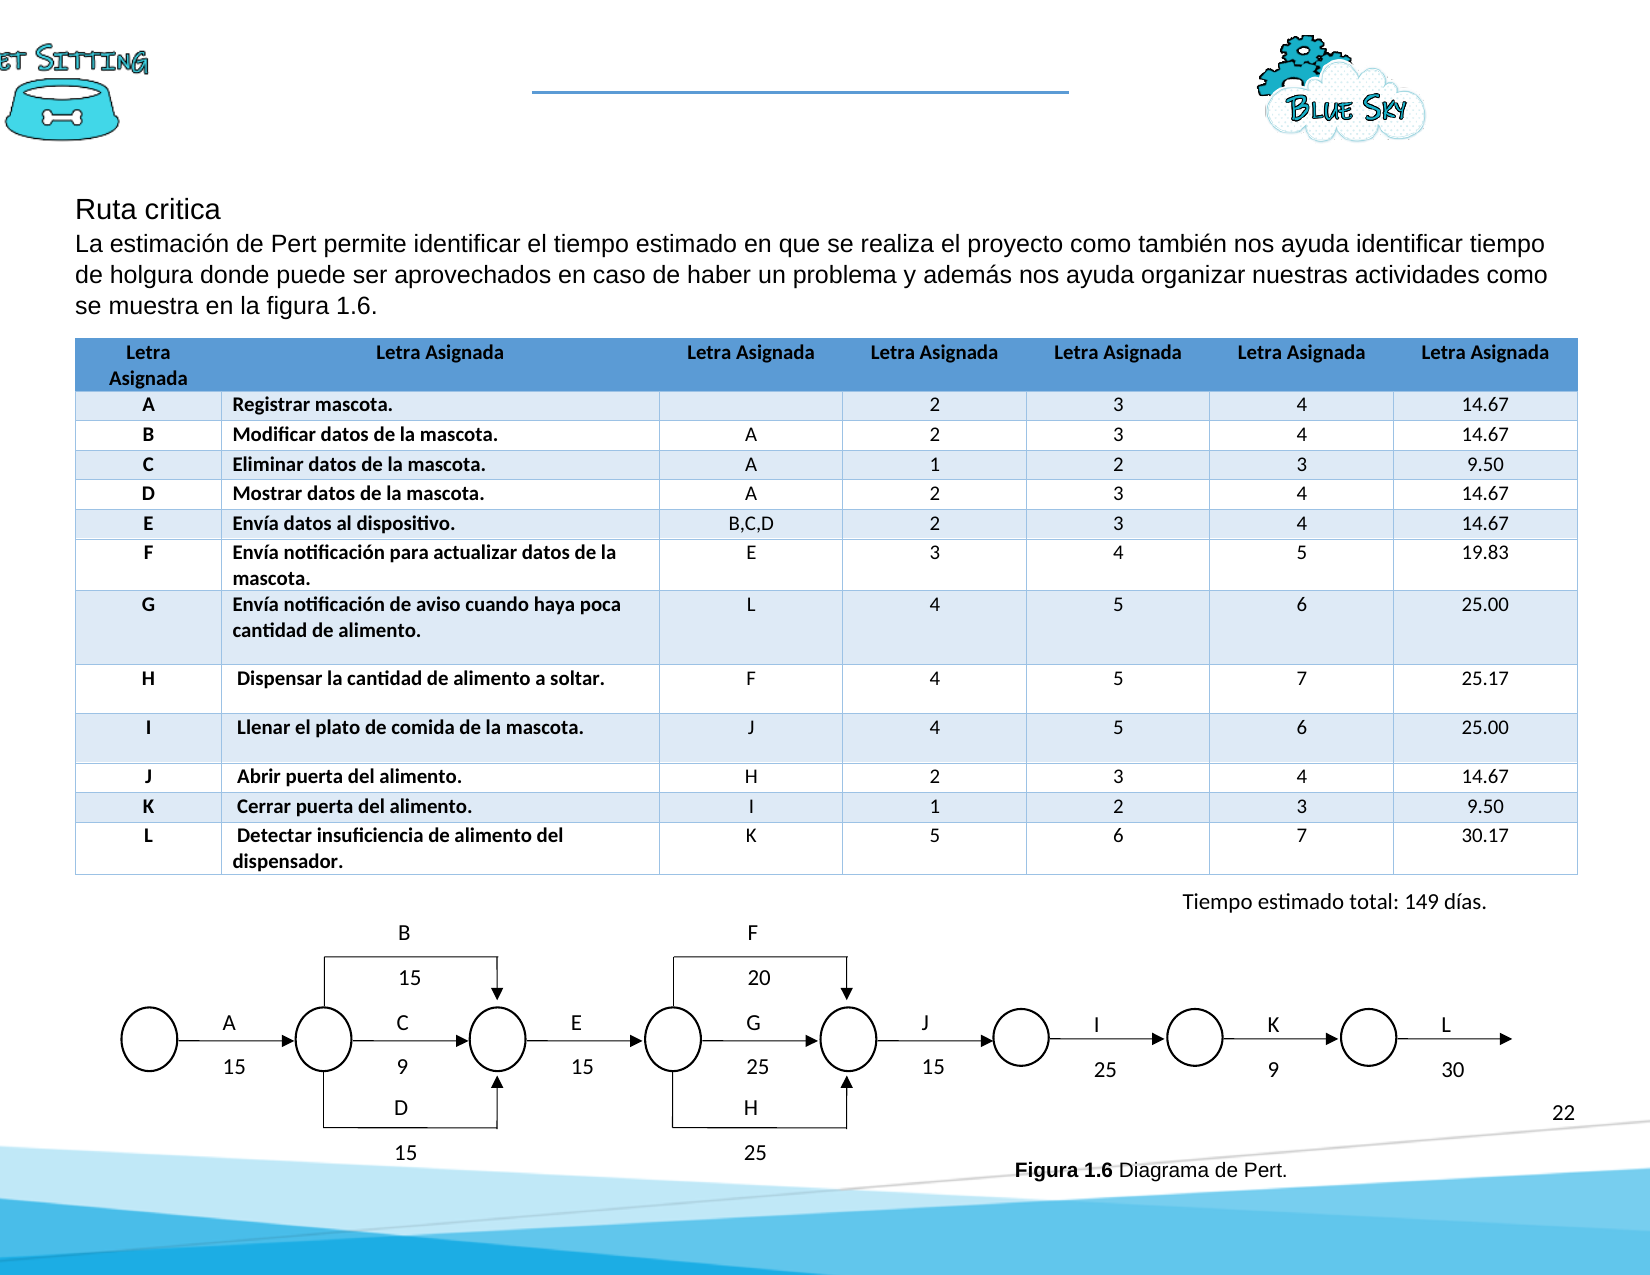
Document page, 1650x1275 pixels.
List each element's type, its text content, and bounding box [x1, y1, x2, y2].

table_cell C [76, 451, 221, 479]
table_cell G [76, 591, 221, 664]
table_cell 4 [1210, 480, 1393, 509]
table_cell 2 [1027, 793, 1209, 822]
table_cell 14.67 [1394, 764, 1577, 792]
subtitle Ruta critica [75, 192, 1575, 226]
table_cell 14.67 [1394, 510, 1577, 538]
text La estimación de Pert permite identificar el tiempo estimado en que se realiza el proyecto como también nos ayuda identificar tiempo de holgura donde puede ser aprovechados en caso de haber un problema y además nos ayuda organizar nuestras actividades como se muestra en la figura 1.6. [75, 228, 1575, 319]
table_cell Cerrar puerta del alimento. [222, 793, 659, 822]
table_cell Envía notificación de aviso cuando haya poca cantidad de alimento. [222, 591, 659, 664]
table_cell Envía notificación para actualizar datos de la mascota. [222, 540, 659, 590]
table_cell 4 [1210, 510, 1393, 538]
table_cell Eliminar datos de la mascota. [222, 451, 659, 479]
table_cell 5 [1027, 714, 1209, 762]
table_cell 2 [1027, 451, 1209, 479]
table_header Letra Asignada [76, 339, 221, 391]
table_cell 3 [1027, 421, 1209, 450]
table_header Letra Asignada [1210, 339, 1393, 391]
table_cell 2 [843, 764, 1026, 792]
table_cell 4 [1210, 764, 1393, 792]
table_cell F [76, 540, 221, 590]
table_header Letra Asignada [660, 339, 842, 391]
table_cell A [660, 480, 842, 509]
table_cell 1 [843, 451, 1026, 479]
table_header Letra Asignada [843, 339, 1026, 391]
table_cell D [76, 480, 221, 509]
table_cell 2 [843, 421, 1026, 450]
picture [0, 31, 158, 148]
table_cell 2 [843, 480, 1026, 509]
table_cell 9.50 [1394, 451, 1577, 479]
table_cell J [660, 714, 842, 762]
table_cell 6 [1210, 714, 1393, 762]
table_cell 7 [1210, 665, 1393, 713]
table_cell 3 [1027, 764, 1209, 792]
table_cell 1 [843, 793, 1026, 822]
table_cell 2 [843, 510, 1026, 538]
table_cell A [660, 421, 842, 450]
table_header Letra Asignada [222, 339, 659, 391]
table_cell I [660, 793, 842, 822]
table_cell 5 [1210, 540, 1393, 590]
table_cell E [660, 540, 842, 590]
table_cell 14.67 [1394, 421, 1577, 450]
table_cell 25.00 [1394, 591, 1577, 664]
table_cell E [76, 510, 221, 538]
table_cell L [660, 591, 842, 664]
picture [1251, 35, 1431, 147]
table_cell 25.00 [1394, 714, 1577, 762]
table_cell 14.67 [1394, 392, 1577, 420]
table_cell 14.67 [1394, 480, 1577, 509]
table_cell 3 [1027, 510, 1209, 538]
table_cell 5 [1027, 591, 1209, 664]
table_cell 6 [1210, 591, 1393, 664]
table_cell H [76, 665, 221, 713]
table_cell 9.50 [1394, 793, 1577, 822]
table_cell 5 [1027, 665, 1209, 713]
table_cell K [76, 793, 221, 822]
table_cell Detectar insuficiencia de alimento del dispensador. [222, 823, 659, 873]
table_cell 3 [843, 540, 1026, 590]
table_cell Llenar el plato de comida de la mascota. [222, 714, 659, 762]
table_cell 4 [843, 591, 1026, 664]
table_cell 7 [1210, 823, 1393, 873]
picture [324, 1109, 496, 1127]
table_cell Envía datos al dispositivo. [222, 510, 659, 538]
table_cell 3 [1210, 793, 1393, 822]
table_cell 4 [843, 714, 1026, 762]
table_header Letra Asignada [1394, 339, 1577, 391]
table_cell Mostrar datos de la mascota. [222, 480, 659, 509]
table_cell A [660, 451, 842, 479]
table_cell K [660, 823, 842, 873]
table_cell F [660, 665, 842, 713]
table_cell 3 [1027, 392, 1209, 420]
table_cell Dispensar la cantidad de alimento a soltar. [222, 665, 659, 713]
table_cell 4 [1210, 421, 1393, 450]
table_cell 4 [1027, 540, 1209, 590]
table_cell 3 [1210, 451, 1393, 479]
table_cell Modificar datos de la mascota. [222, 421, 659, 450]
table_cell 25.17 [1394, 665, 1577, 713]
table_cell 3 [1027, 480, 1209, 509]
table_cell 5 [843, 823, 1026, 873]
table_header Letra Asignada [1027, 339, 1209, 391]
table_cell B [76, 421, 221, 450]
table_cell 30.17 [1394, 823, 1577, 873]
table_cell J [76, 764, 221, 792]
picture [674, 1109, 846, 1127]
table_cell A [76, 392, 221, 420]
table_cell 4 [1210, 392, 1393, 420]
table_cell H [660, 764, 842, 792]
table_cell B,C,D [660, 510, 842, 538]
table_cell 4 [843, 665, 1026, 713]
table_cell [660, 392, 842, 420]
table_cell 19.83 [1394, 540, 1577, 590]
table_cell L [76, 823, 221, 873]
table_cell Registrar mascota. [222, 392, 659, 420]
picture [0, 1109, 1650, 1275]
table_cell 2 [843, 392, 1026, 420]
table_cell I [76, 714, 221, 762]
table_cell 6 [1027, 823, 1209, 873]
table_cell Abrir puerta del alimento. [222, 764, 659, 792]
